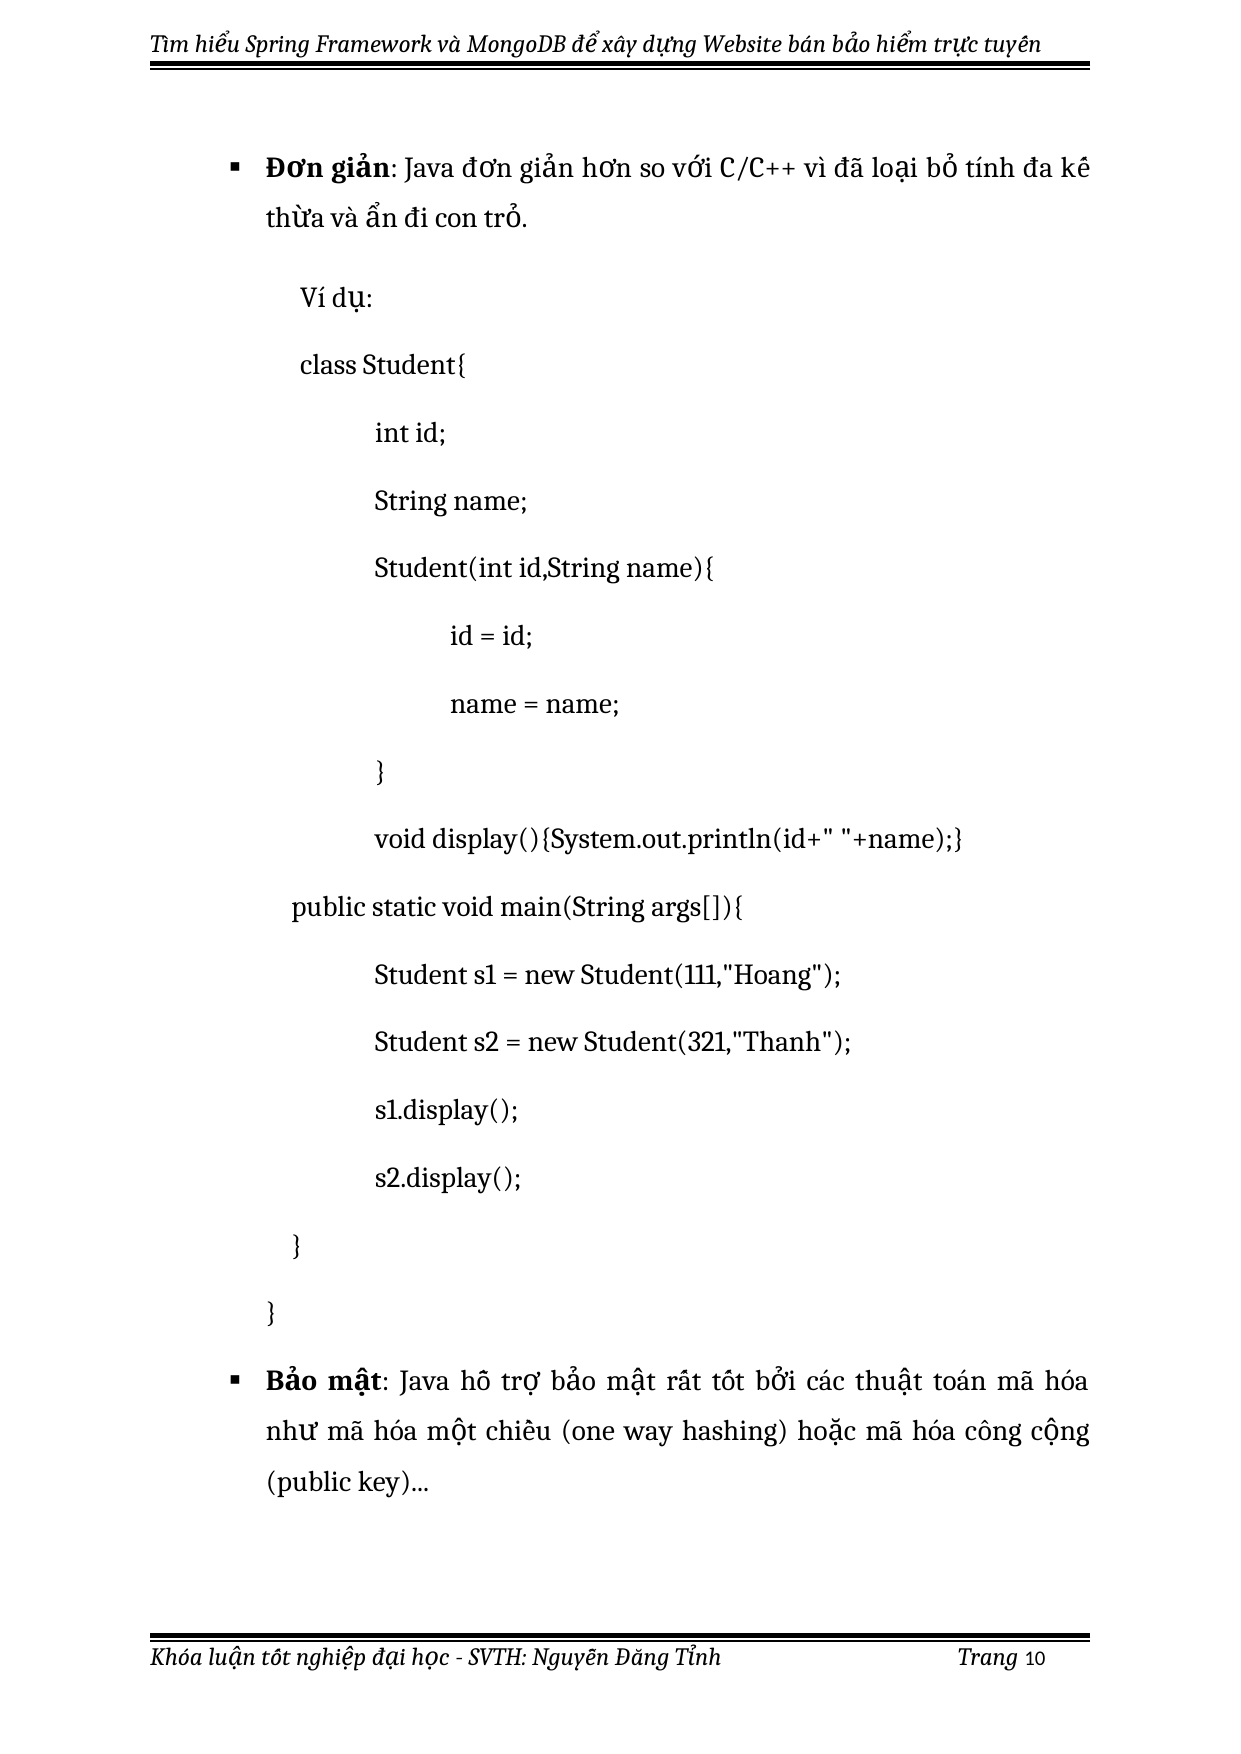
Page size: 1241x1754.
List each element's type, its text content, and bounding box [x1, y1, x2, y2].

text id = id; [266, 619, 1090, 653]
text int id; [266, 416, 1090, 450]
text } [266, 755, 1090, 788]
list Đơn giản: Java đơn giản hơn so với C/C++ vì đã loại bỏ tính đa kế thừa và ẩn đi con trỏ. [228, 151, 1090, 235]
text Student(int id,String name){ [266, 552, 1090, 585]
text s2.display(); [266, 1161, 1090, 1194]
text } [266, 1296, 1090, 1330]
text s1.display(); [266, 1093, 1090, 1127]
text Student s2 = new Student(321,"Thanh"); [266, 1026, 1090, 1059]
text String name; [266, 484, 1090, 517]
text Student s1 = new Student(111,"Hoang"); [266, 958, 1090, 991]
text class Student{ [266, 348, 1090, 382]
text public static void main(String args[]){ [266, 890, 1090, 924]
text void display(){System.out.println(id+" "+name);} [266, 822, 1090, 856]
text Ví dụ: [266, 281, 1090, 314]
text name = name; [266, 687, 1090, 721]
text } [266, 1229, 1090, 1262]
list Bảo mật: Java hỗ trợ bảo mật rất tốt bởi các thuật toán mã hóa như mã hóa một chiều (one way hashing) hoặc mã hóa công cộng (public key)... [228, 1364, 1090, 1498]
